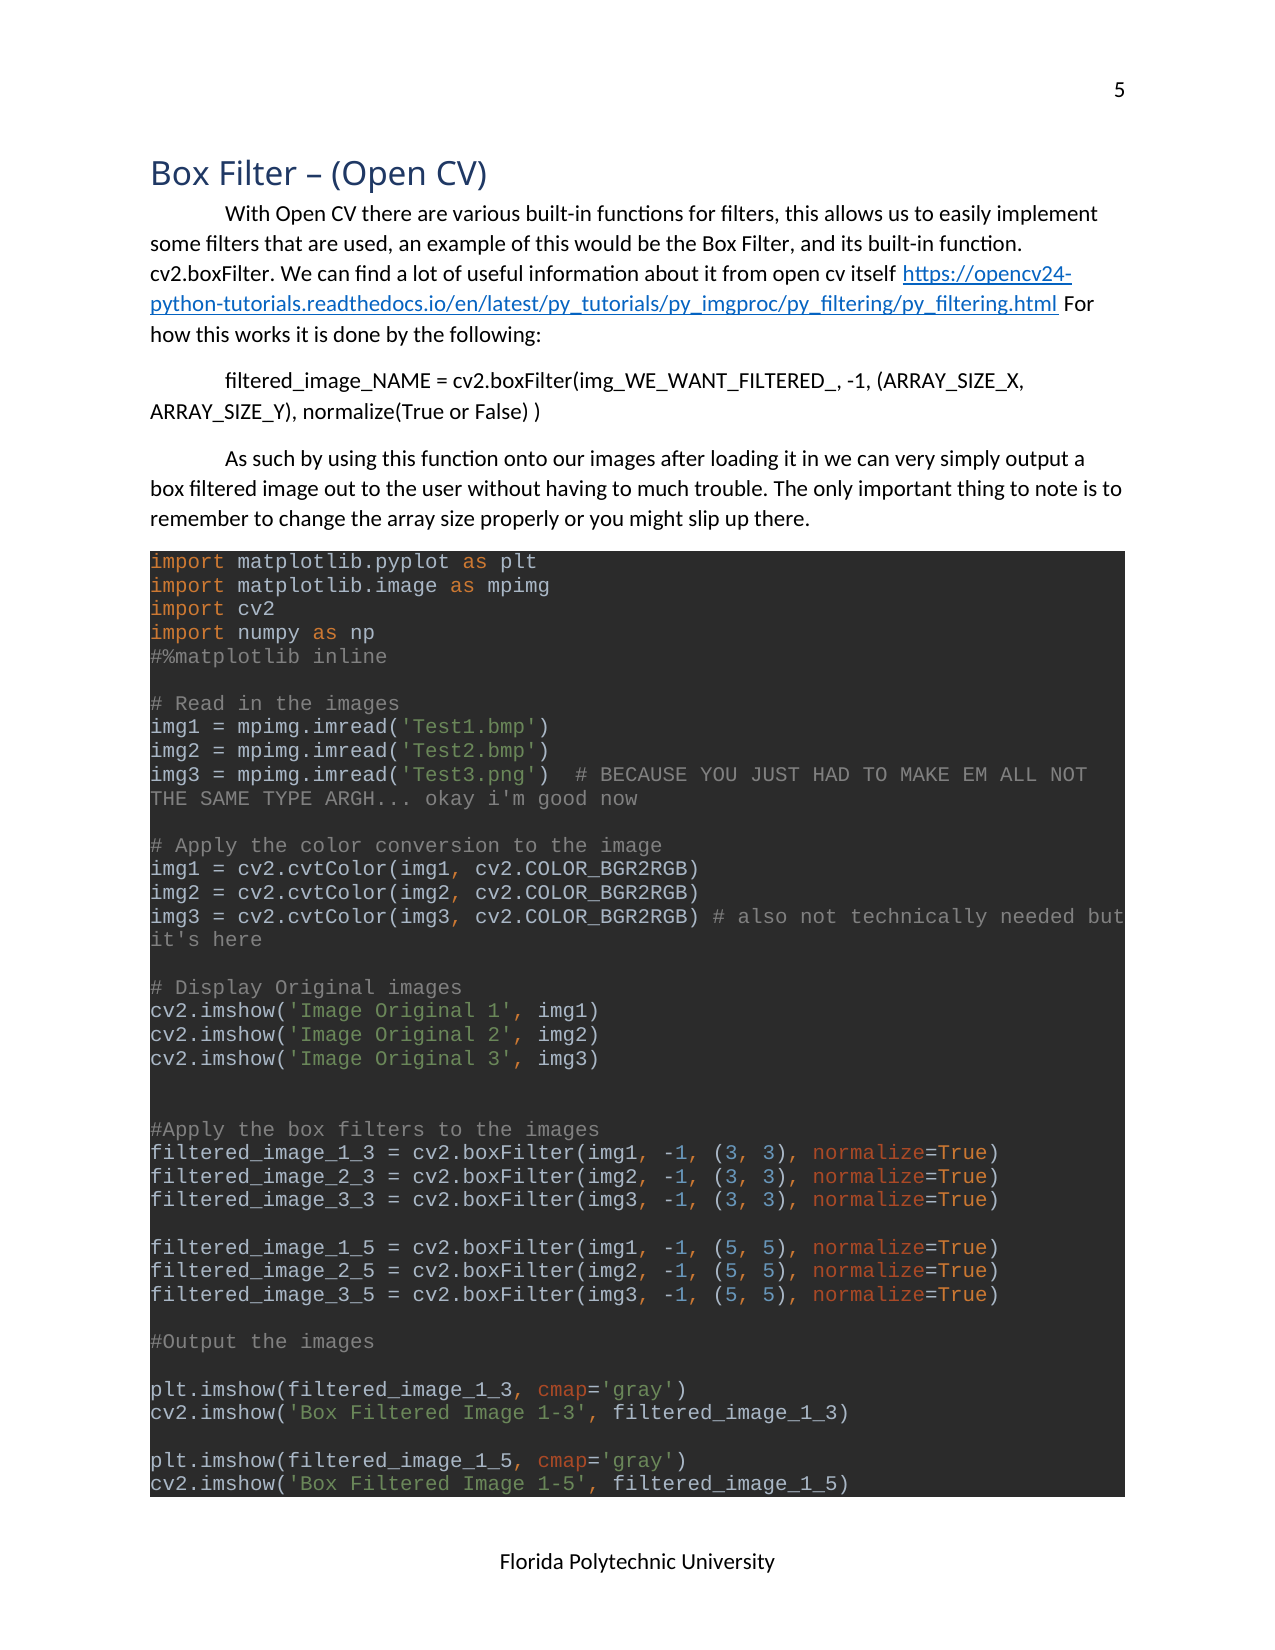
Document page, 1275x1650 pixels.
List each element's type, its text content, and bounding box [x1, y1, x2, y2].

text As such by using this function onto our images after loading it in we can very simply output a box filtered image out to the user without having to much trouble. The only important thing to note is to remember to change the array size properly or you might slip up there. [150, 444, 1125, 532]
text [150, 551, 1125, 1497]
text With Open CV there are various built-in functions for filters, this allows us to easily implement some filters that are used, an example of this would be the Box Filter, and its built-in function. cv2.boxFilter. We can find a lot of useful information about it from open cv itself https://opencv24-python-tutorials.readthedocs.io/en/latest/py_tutorials/py_imgproc/py_filtering/py_filtering.html For how this works it is done by the following: [150, 199, 1125, 348]
text filtered_image_NAME = cv2.boxFilter(img_WE_WANT_FILTERED_, -1, (ARRAY_SIZE_X, ARRAY_SIZE_Y), normalize(True or False) ) [150, 367, 1125, 425]
subtitle Box Filter – (Open CV) [150, 150, 1125, 195]
